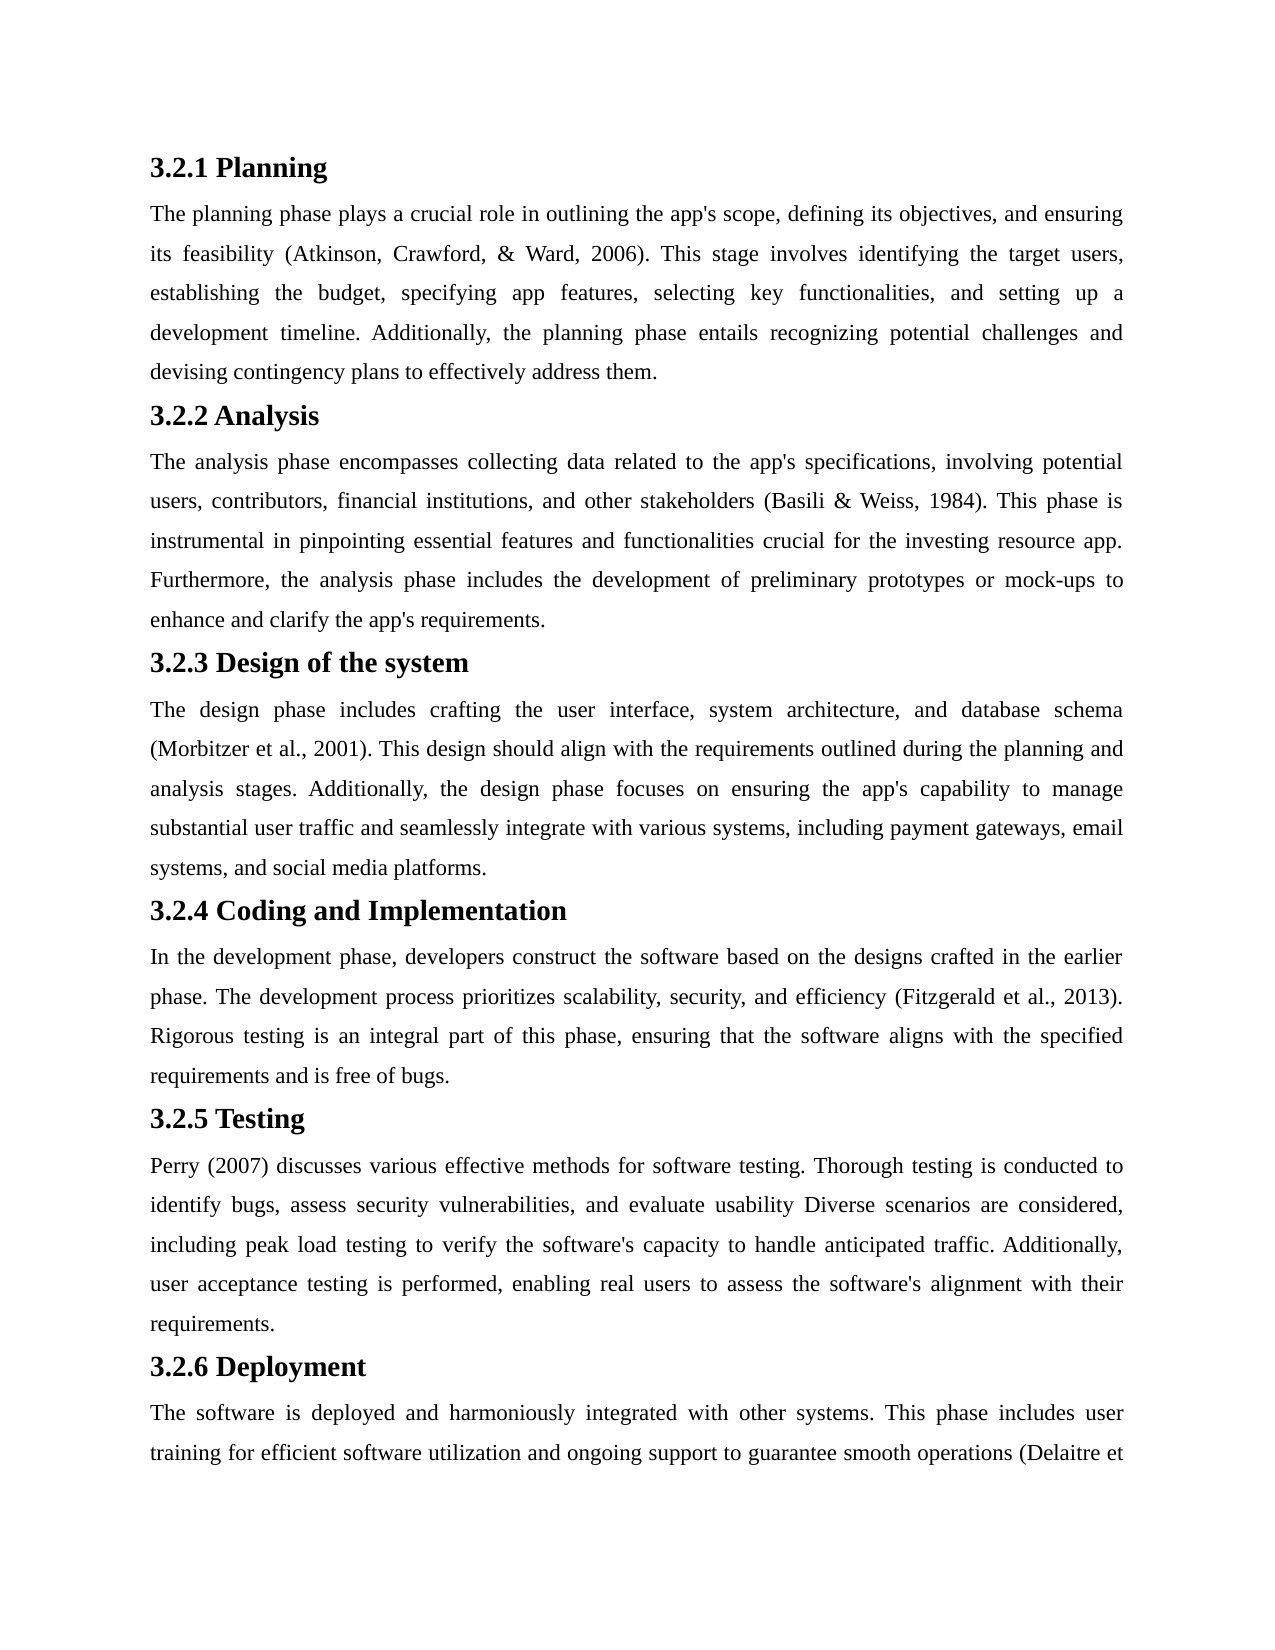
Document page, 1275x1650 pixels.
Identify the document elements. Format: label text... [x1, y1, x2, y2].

text In the development phase, developers construct the software based on the designs crafted in the earlier phase. The development process prioritizes scalability, security, and efficiency (Fitzgerald et al., 2013). Rigorous testing is an integral part of this phase, ensuring that the software aligns with the specified requirements and is free of bugs. [150, 943, 1125, 1088]
text The planning phase plays a crucial role in outlining the app's scope, defining its objectives, and ensuring its feasibility (Atkinson, Crawford, & Ward, 2006). This stage involves identifying the target users, establishing the budget, specifying app features, selecting key functionalities, and setting up a development timeline. Additionally, the planning phase entails recognizing potential challenges and devising contingency plans to effectively address them. [150, 200, 1125, 384]
subtitle 3.2.1 Planning [150, 150, 1125, 183]
subtitle 3.2.6 Deployment [150, 1349, 1125, 1383]
text The analysis phase encompasses collecting data related to the app's specifications, involving potential users, contributors, financial institutions, and other stakeholders (Basili & Weiss, 1984). This phase is instrumental in pinpointing essential features and functionalities crucial for the investing resource app. Furthermore, the analysis phase includes the development of preliminary prototypes or mock-ups to enhance and clarify the app's requirements. [150, 448, 1125, 632]
subtitle 3.2.3 Design of the system [150, 645, 1125, 679]
text Perry (2007) discusses various effective methods for software testing. Thorough testing is conducted to identify bugs, assess security vulnerabilities, and evaluate usability Diverse scenarios are considered, including peak load testing to verify the software's capacity to handle anticipated traffic. Additionally, user acceptance testing is performed, enabling real users to assess the software's alignment with their requirements. [150, 1152, 1125, 1336]
text The design phase includes crafting the user interface, system architecture, and database schema (Morbitzer et al., 2001). This design should align with the requirements outlined during the planning and analysis stages. Additionally, the design phase focuses on ensuring the app's capability to manage substantial user traffic and seamlessly integrate with various systems, including payment gateways, email systems, and social media platforms. [150, 696, 1125, 880]
subtitle 3.2.5 Testing [150, 1101, 1125, 1135]
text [150, 1399, 1125, 1465]
subtitle 3.2.4 Coding and Implementation [150, 893, 1125, 927]
subtitle 3.2.2 Analysis [150, 398, 1125, 431]
